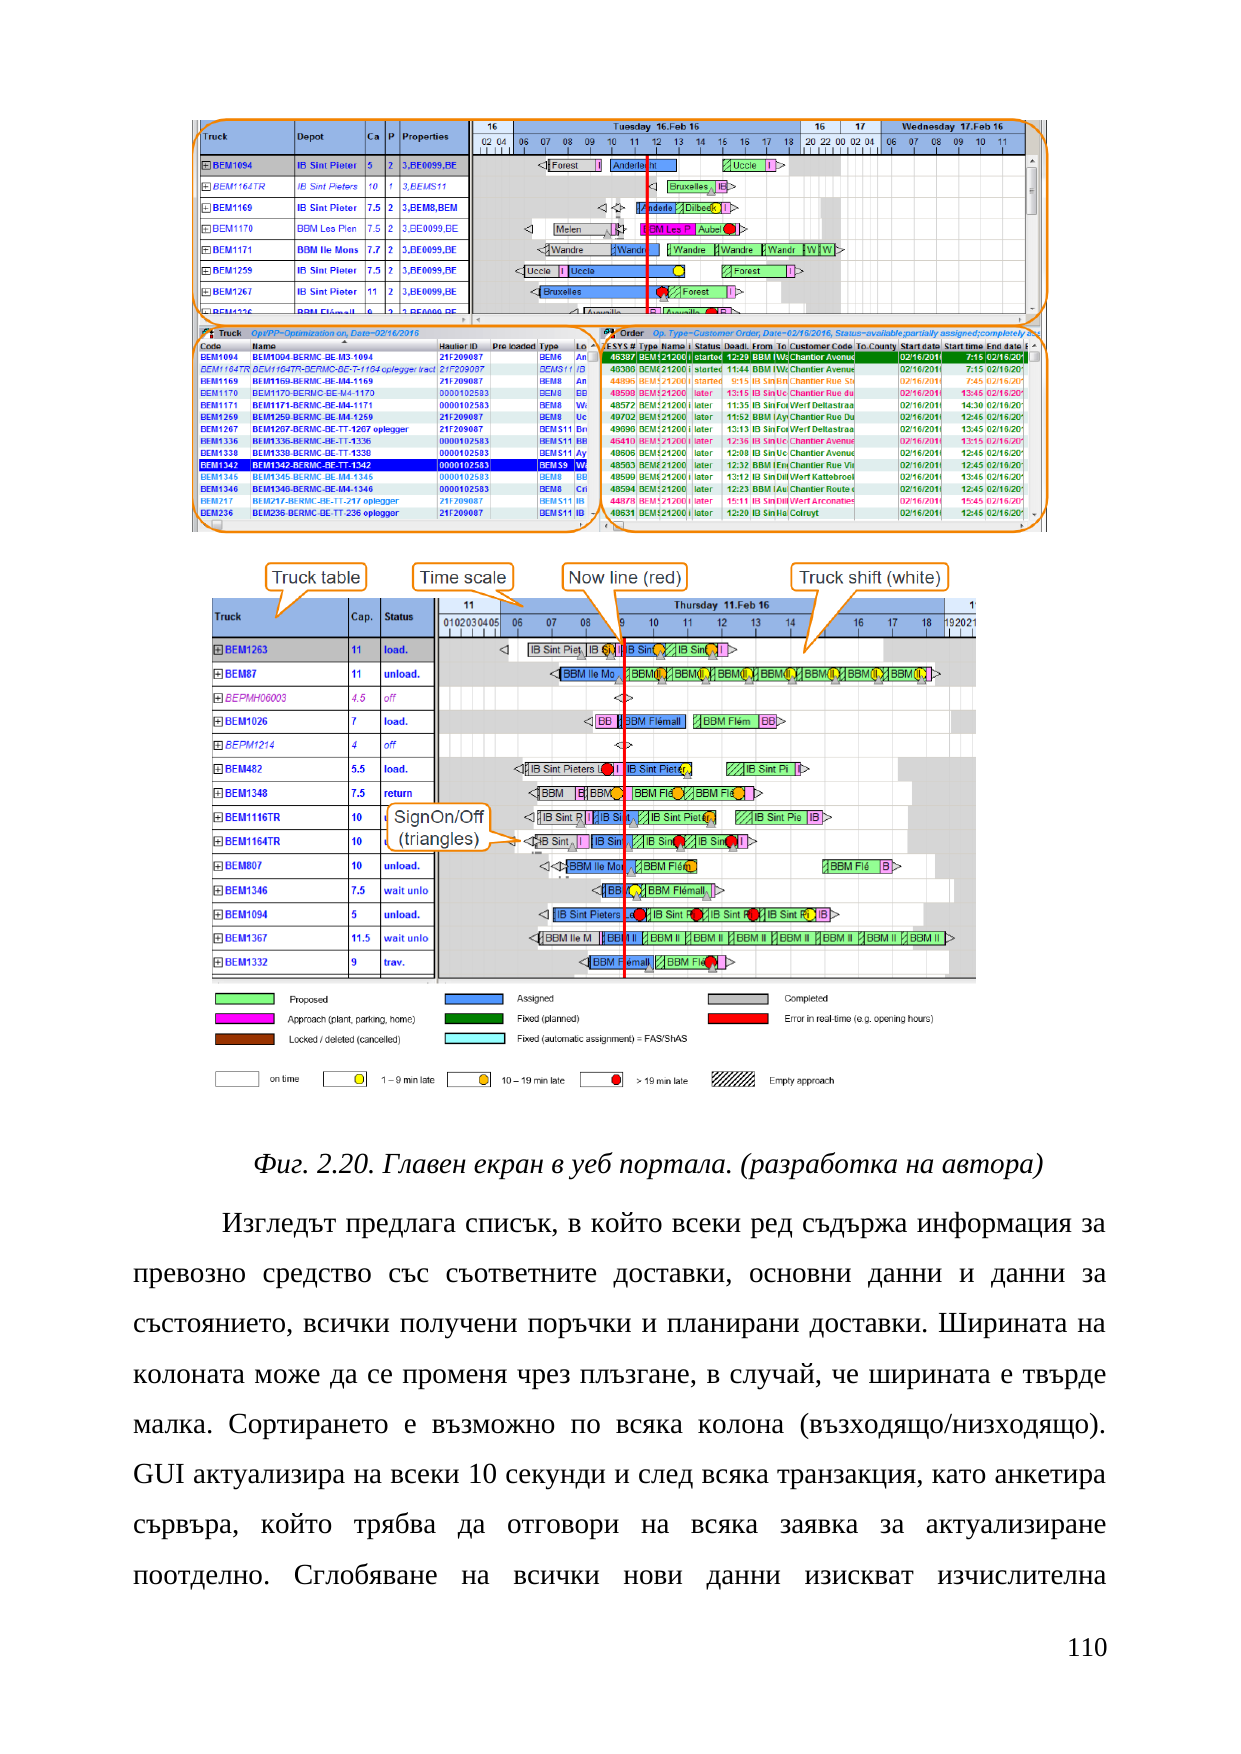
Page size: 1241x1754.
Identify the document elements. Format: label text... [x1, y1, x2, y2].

picture [192, 550, 1052, 1105]
picture [192, 118, 1051, 534]
title Фиг. 2.20. Главен екран в уеб портала. (разработка на автора) [133, 1146, 1107, 1180]
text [133, 1205, 1107, 1591]
